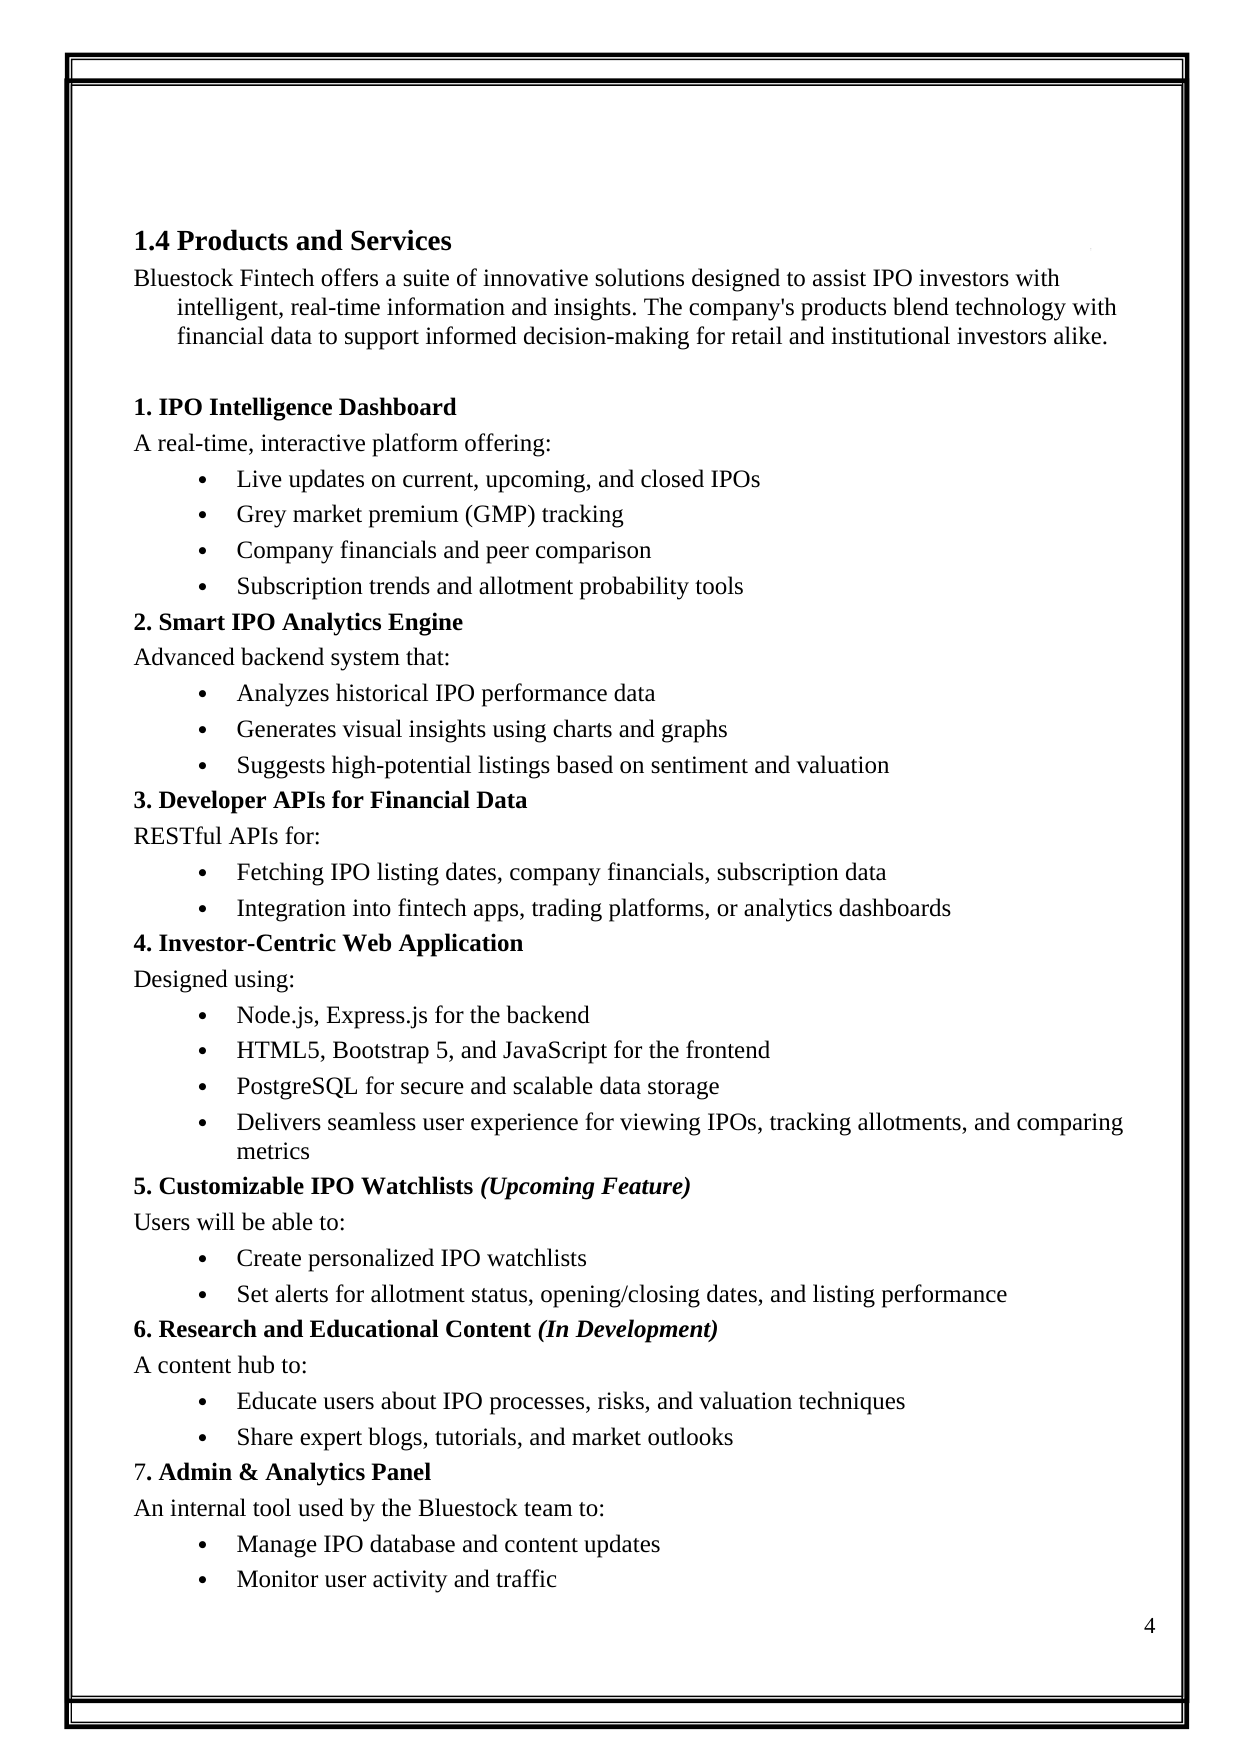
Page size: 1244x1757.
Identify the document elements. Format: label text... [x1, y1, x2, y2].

subtitle RESTful APIs for: [133, 821, 1155, 850]
subtitle 4. Investor-Centric Web Application [133, 928, 1155, 957]
subtitle Integration into fintech apps, trading platforms, or analytics dashboards [199, 893, 1155, 921]
subtitle Set alerts for allotment status, opening/closing dates, and listing performance [199, 1279, 1155, 1307]
subtitle HTML5, Bootstrap 5, and JavaScript for the frontend [199, 1036, 1155, 1064]
subtitle 5. Customizable IPO Watchlists (Upcoming Feature) [133, 1171, 1155, 1200]
subtitle Node.js, Express.js for the backend [199, 1000, 1155, 1028]
subtitle Subscription trends and allotment probability tools [199, 571, 1155, 600]
subtitle Fetching IPO listing dates, company financials, subscription data [199, 857, 1155, 886]
subtitle Grey market premium (GMP) tracking [199, 499, 1155, 528]
subtitle 6. Research and Educational Content (In Development) [133, 1314, 1155, 1343]
subtitle 2. Smart IPO Analytics Engine [133, 607, 1155, 636]
subtitle Users will be able to: [133, 1207, 1155, 1236]
subtitle Products and Services [133, 223, 1155, 256]
subtitle 7. Admin & Analytics Panel [133, 1457, 1155, 1486]
subtitle Generates visual insights using charts and graphs [199, 714, 1155, 743]
subtitle Share expert blogs, tutorials, and market outlooks [199, 1422, 1155, 1450]
subtitle An internal tool used by the Bluestock team to: [133, 1493, 1155, 1522]
subtitle Live updates on current, upcoming, and closed IPOs [199, 464, 1155, 493]
subtitle Analyzes historical IPO performance data [199, 678, 1155, 707]
subtitle Company financials and peer comparison [199, 535, 1155, 564]
subtitle Bluestock Fintech offers a suite of innovative solutions designed to assist IPO investors with intelligent, real-time information and insights. The company's products blend technology with financial data to support informed decision-making for retail and institutional investors alike. [133, 263, 1155, 350]
subtitle PostgreSQL for secure and scalable data storage [199, 1071, 1155, 1100]
subtitle A content hub to: [133, 1350, 1155, 1379]
subtitle Delivers seamless user experience for viewing IPOs, tracking allotments, and comparing metrics [199, 1107, 1155, 1164]
subtitle 1. IPO Intelligence Dashboard [133, 392, 1155, 421]
subtitle 3. Developer APIs for Financial Data [133, 785, 1155, 814]
subtitle A real-time, interactive platform offering: [133, 428, 1155, 457]
subtitle Suggests high-potential listings based on sentiment and valuation [199, 750, 1155, 778]
subtitle Designed using: [133, 964, 1155, 993]
subtitle Advanced backend system that: [133, 642, 1155, 671]
subtitle Educate users about IPO processes, risks, and valuation techniques [199, 1386, 1155, 1414]
subtitle Create personalized IPO watchlists [199, 1243, 1155, 1272]
subtitle Manage IPO database and content updates [199, 1529, 1155, 1557]
subtitle Monitor user activity and traffic [199, 1564, 1155, 1593]
